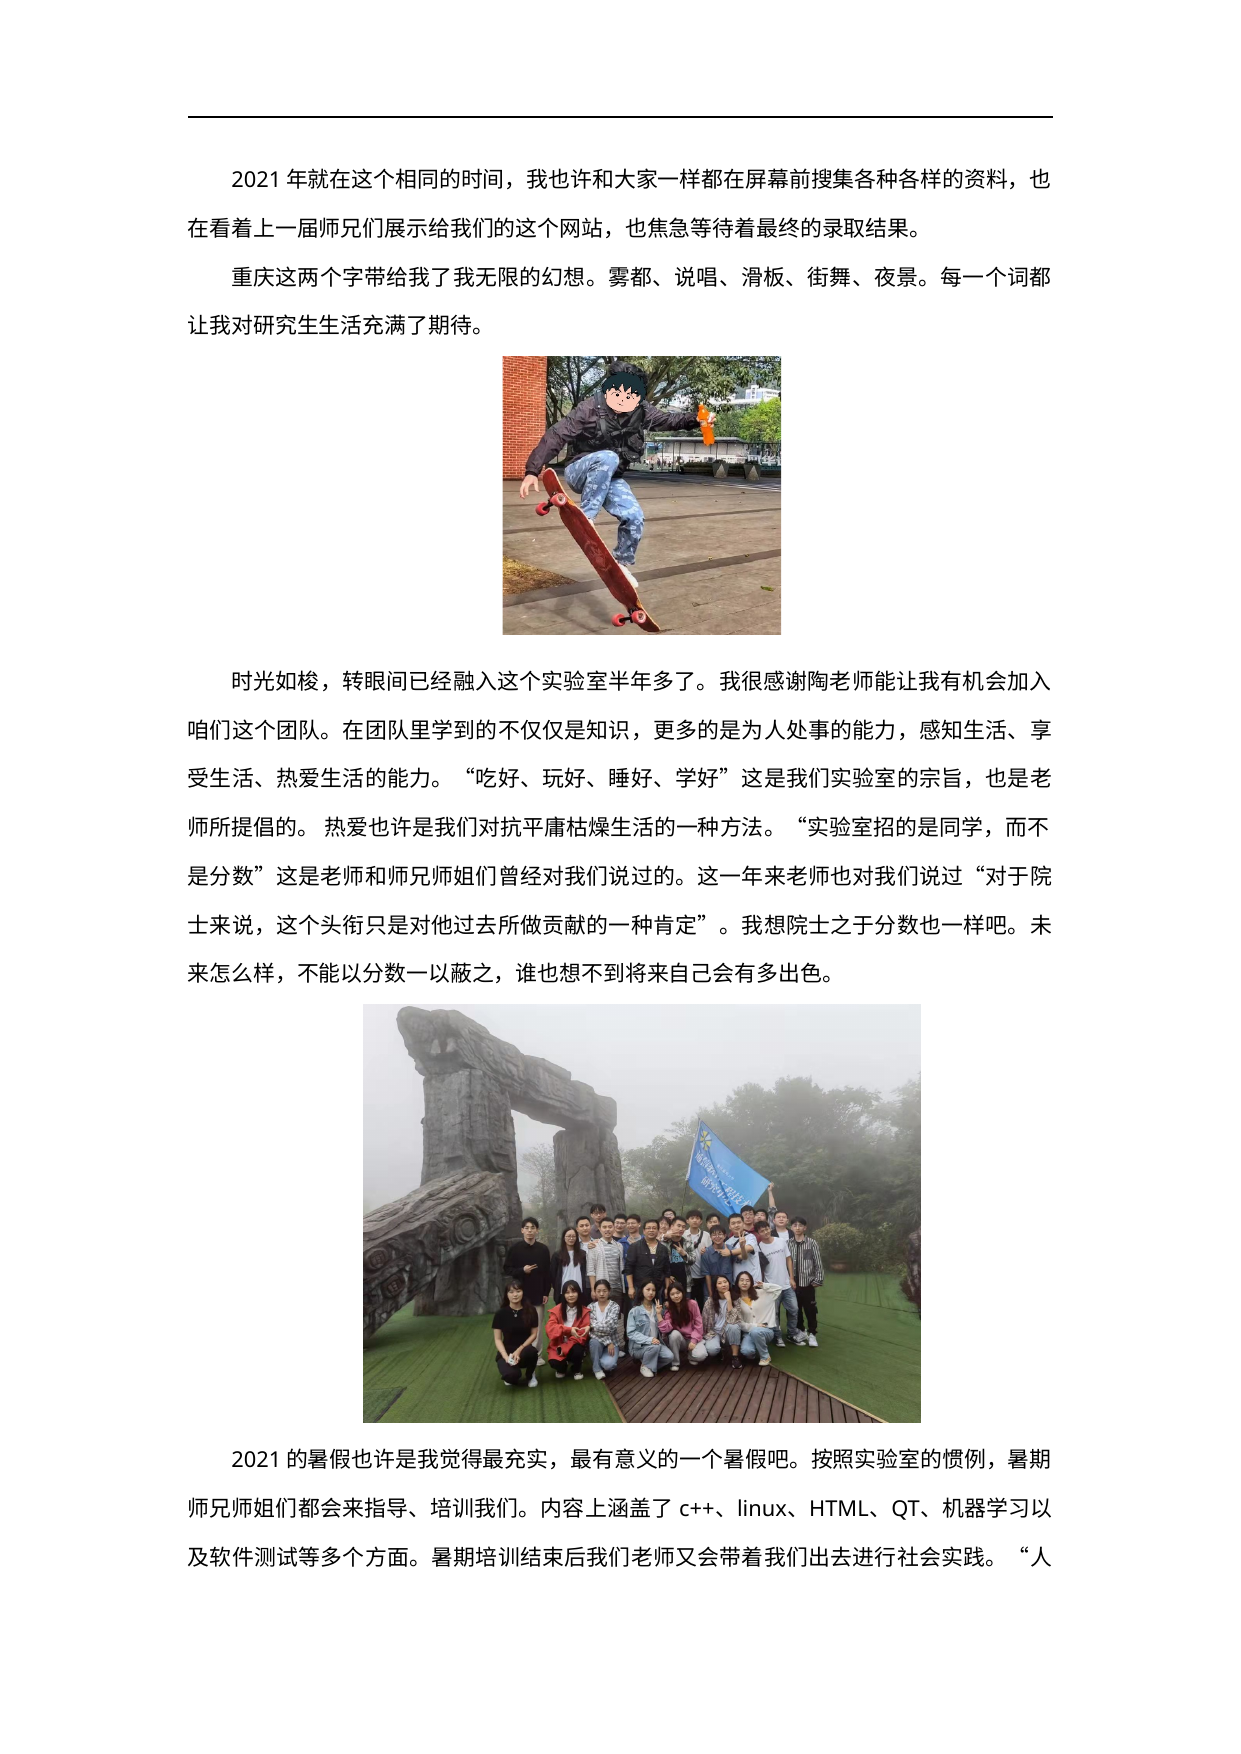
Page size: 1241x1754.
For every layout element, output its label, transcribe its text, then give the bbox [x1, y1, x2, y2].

picture [502, 356, 782, 635]
text 时光如梭，转眼间已经融入这个实验室半年多了。我很感谢陶老师能让我有机会加入咱们这个团队。在团队里学到的不仅仅是知识，更多的是为人处事的能力，感知生活、享受生活、热爱生活的能力。“吃好、玩好、睡好、学好”这是我们实验室的宗旨，也是老师所提倡的。 热爱也许是我们对抗平庸枯燥生活的一种方法。“实验室招的是同学，而不是分数”这是老师和师兄师姐们曾经对我们说过的。这一年来老师也对我们说过“对于院士来说，这个头衔只是对他过去所做贡献的一种肯定”。我想院士之于分数也一样吧。未来怎么样，不能以分数一以蔽之，谁也想不到将来自己会有多出色。 [187, 663, 1053, 988]
picture [363, 1004, 921, 1423]
text 2021年就在这个相同的时间，我也许和大家一样都在屏幕前搜集各种各样的资料，也在看着上一届师兄们展示给我们的这个网站，也焦急等待着最终的录取结果。 [187, 162, 1053, 243]
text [187, 1442, 1053, 1572]
text 重庆这两个字带给我了我无限的幻想。雾都、说唱、滑板、街舞、夜景。每一个词都让我对研究生生活充满了期待。 [187, 259, 1053, 340]
